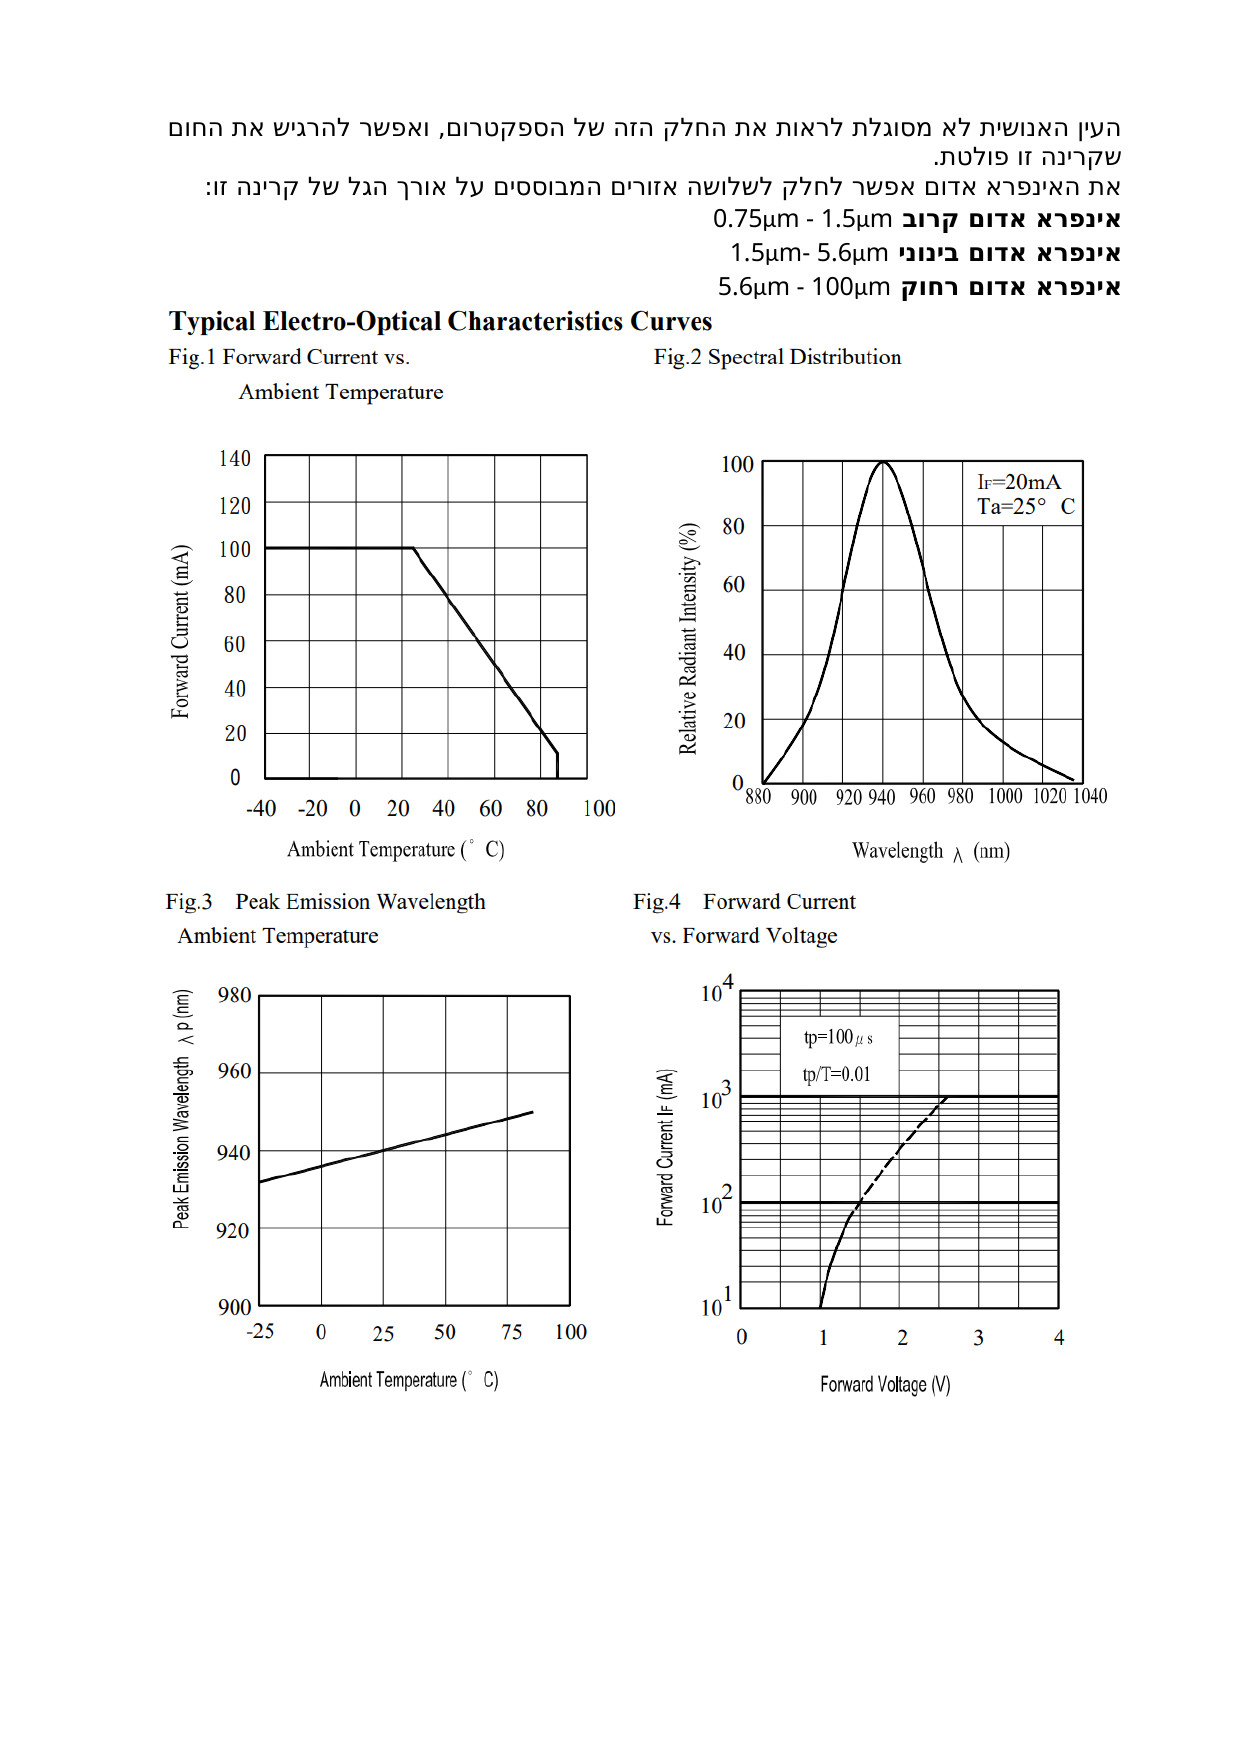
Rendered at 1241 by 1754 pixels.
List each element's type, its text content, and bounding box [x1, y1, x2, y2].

text אינפרא אדום קרוב 0.75μm - 1.5μm [118, 201, 1122, 235]
picture [145, 303, 1122, 1420]
text אינפרא אדום רחוק 5.6μm - 100μm [118, 269, 1122, 303]
text את האינפרא אדום אפשר לחלק לשלושה אזורים המבוססים על אורך הגל של קרינה זו: [118, 172, 1122, 201]
text אינפרא אדום בינוני 1.5μm- 5.6μm [118, 235, 1122, 269]
text העין האנושית לא מסוגלת לראות את החלק הזה של הספקטרום, ואפשר להרגיש את החום שקרינה זו פולטת. [118, 113, 1122, 172]
